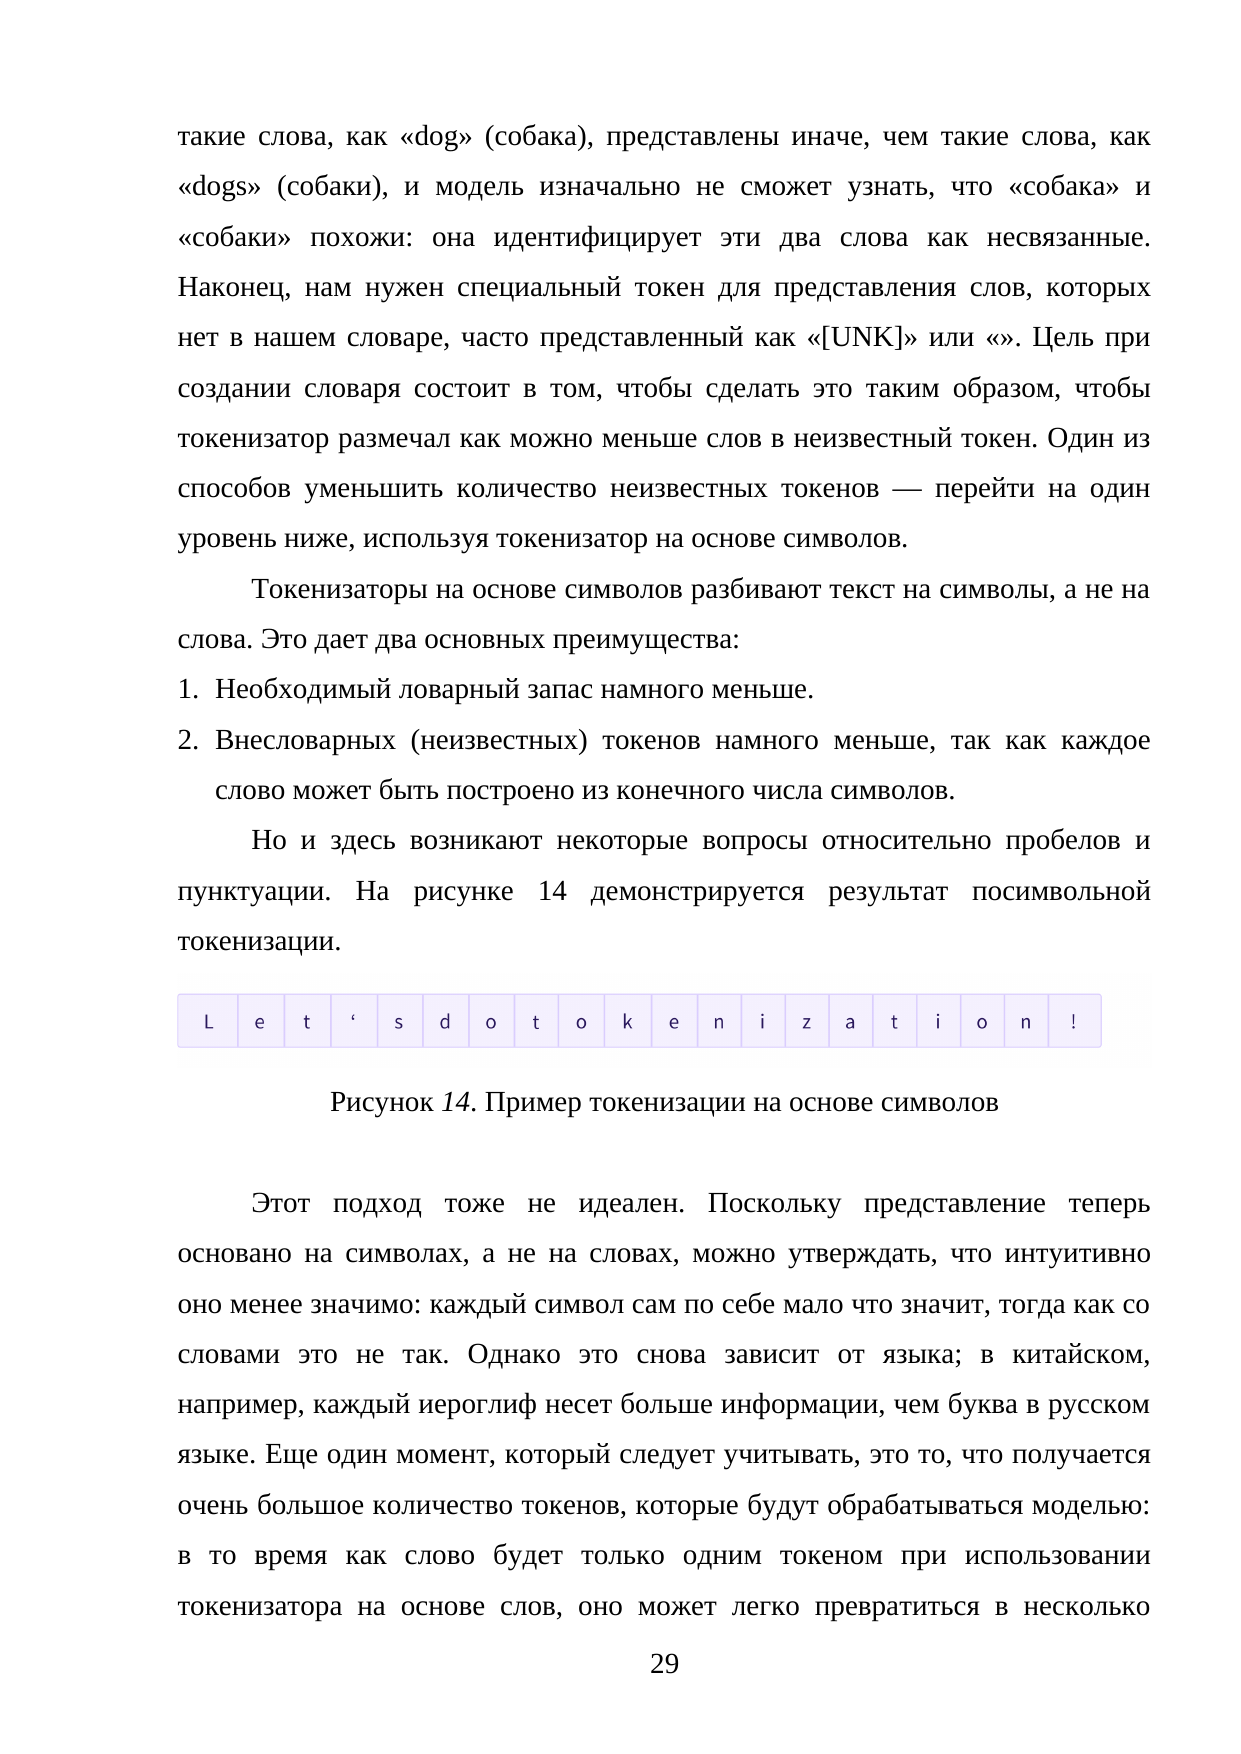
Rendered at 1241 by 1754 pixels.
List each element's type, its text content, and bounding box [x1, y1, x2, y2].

picture [177, 973, 1152, 1068]
text Токенизаторы на основе символов разбивают текст на символы, а не на слова. Это дает два основных преимущества: [177, 571, 1152, 655]
list Внесловарных (неизвестных) токенов намного меньше, так как каждое слово может быть построено из конечного числа символов. [177, 722, 1152, 806]
list Необходимый ловарный запас намного меньше. [177, 672, 1152, 705]
text Но и здесь возникают некоторые вопросы относительно пробелов и пунктуации. На рисунке 14 демонстрируется результат посимвольной токенизации. [177, 822, 1152, 957]
text Рисунок 14. Пример токенизации на основе символов [177, 1084, 1152, 1118]
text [177, 1185, 1152, 1621]
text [177, 118, 1152, 554]
